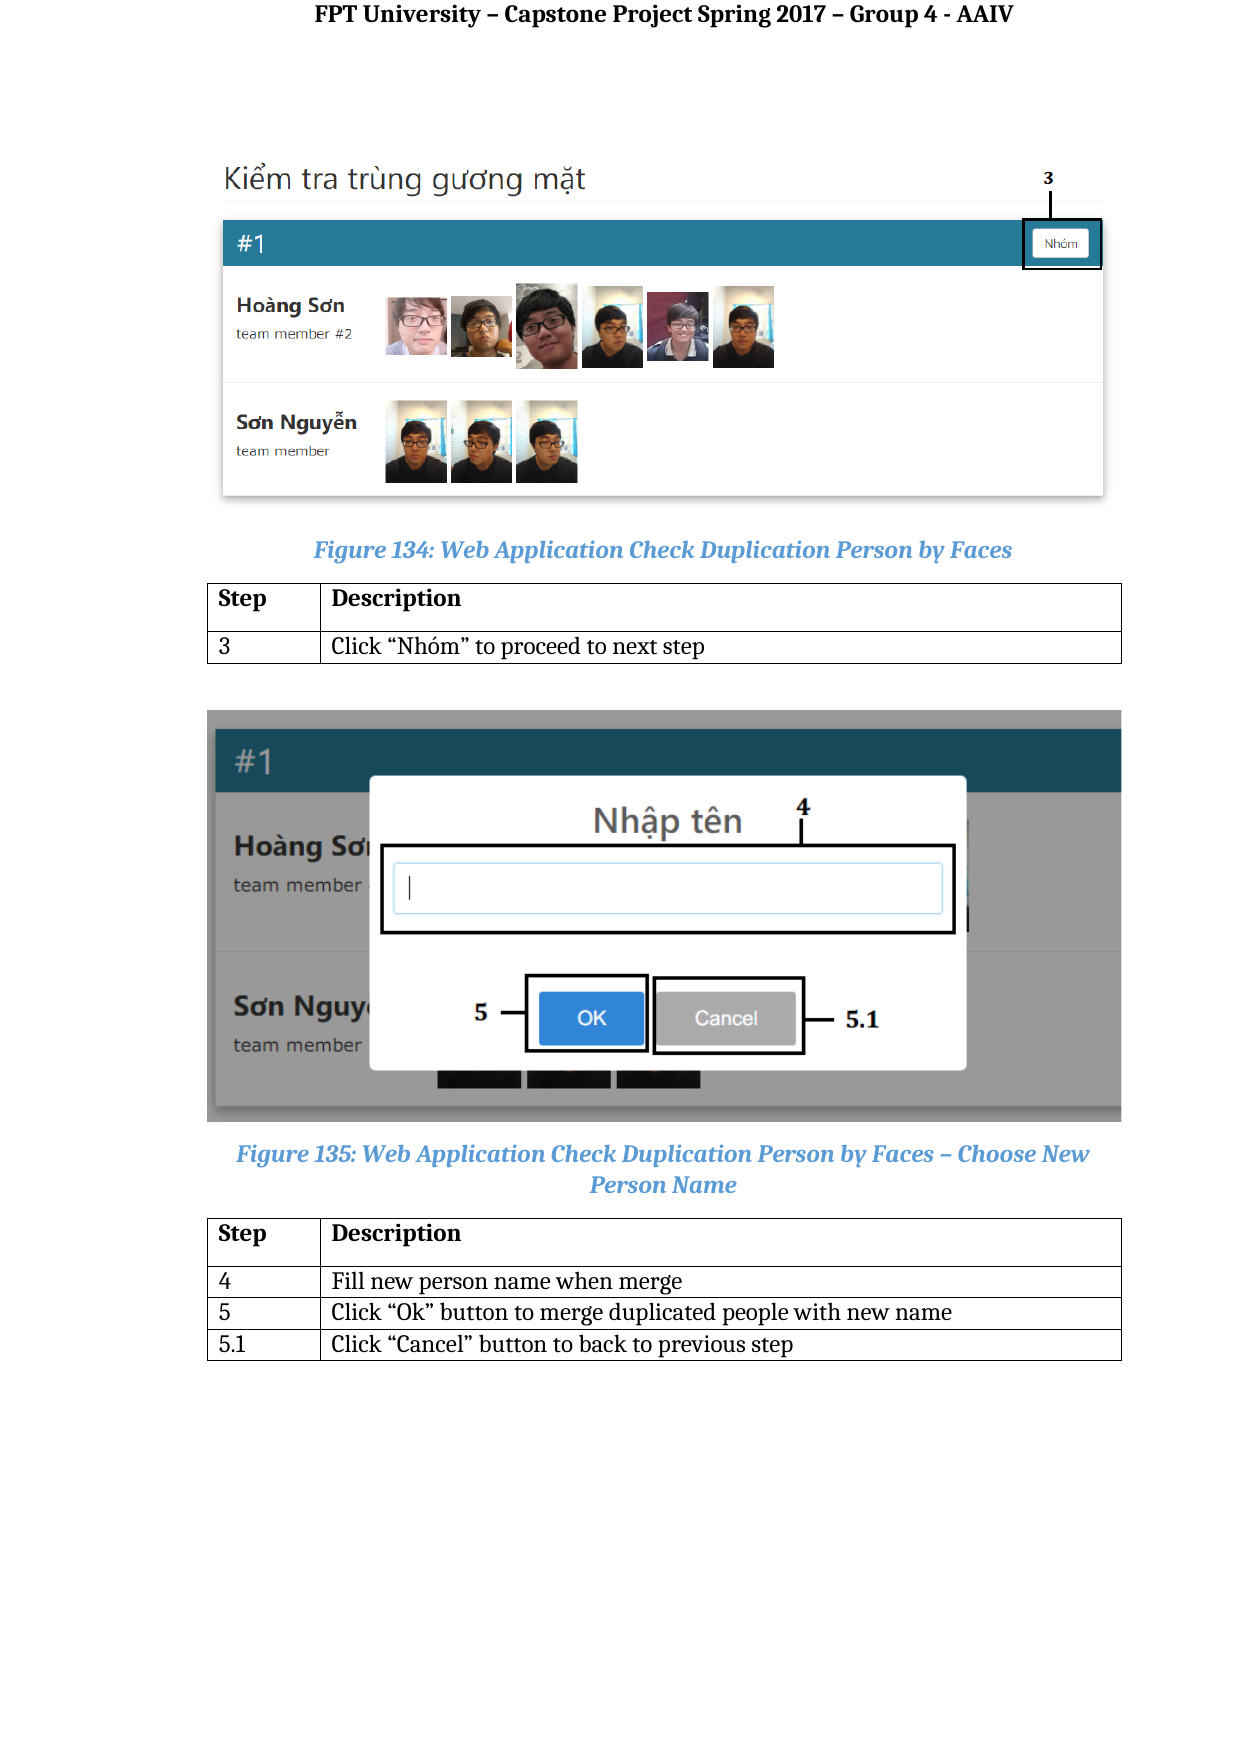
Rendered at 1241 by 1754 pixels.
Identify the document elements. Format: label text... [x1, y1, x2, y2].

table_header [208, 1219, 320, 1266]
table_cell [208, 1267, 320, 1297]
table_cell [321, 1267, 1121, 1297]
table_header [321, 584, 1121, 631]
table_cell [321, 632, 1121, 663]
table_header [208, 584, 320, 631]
text Figure 135: Web Application Check Duplication Person by Faces – Choose New Person Name [207, 1140, 1122, 1199]
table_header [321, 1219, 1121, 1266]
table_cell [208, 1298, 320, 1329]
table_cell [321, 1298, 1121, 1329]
picture [207, 147, 1122, 518]
text Figure 134: Web Application Check Duplication Person by Faces [207, 536, 1122, 565]
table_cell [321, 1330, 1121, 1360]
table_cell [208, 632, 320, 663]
picture [207, 710, 1122, 1122]
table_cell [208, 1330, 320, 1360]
